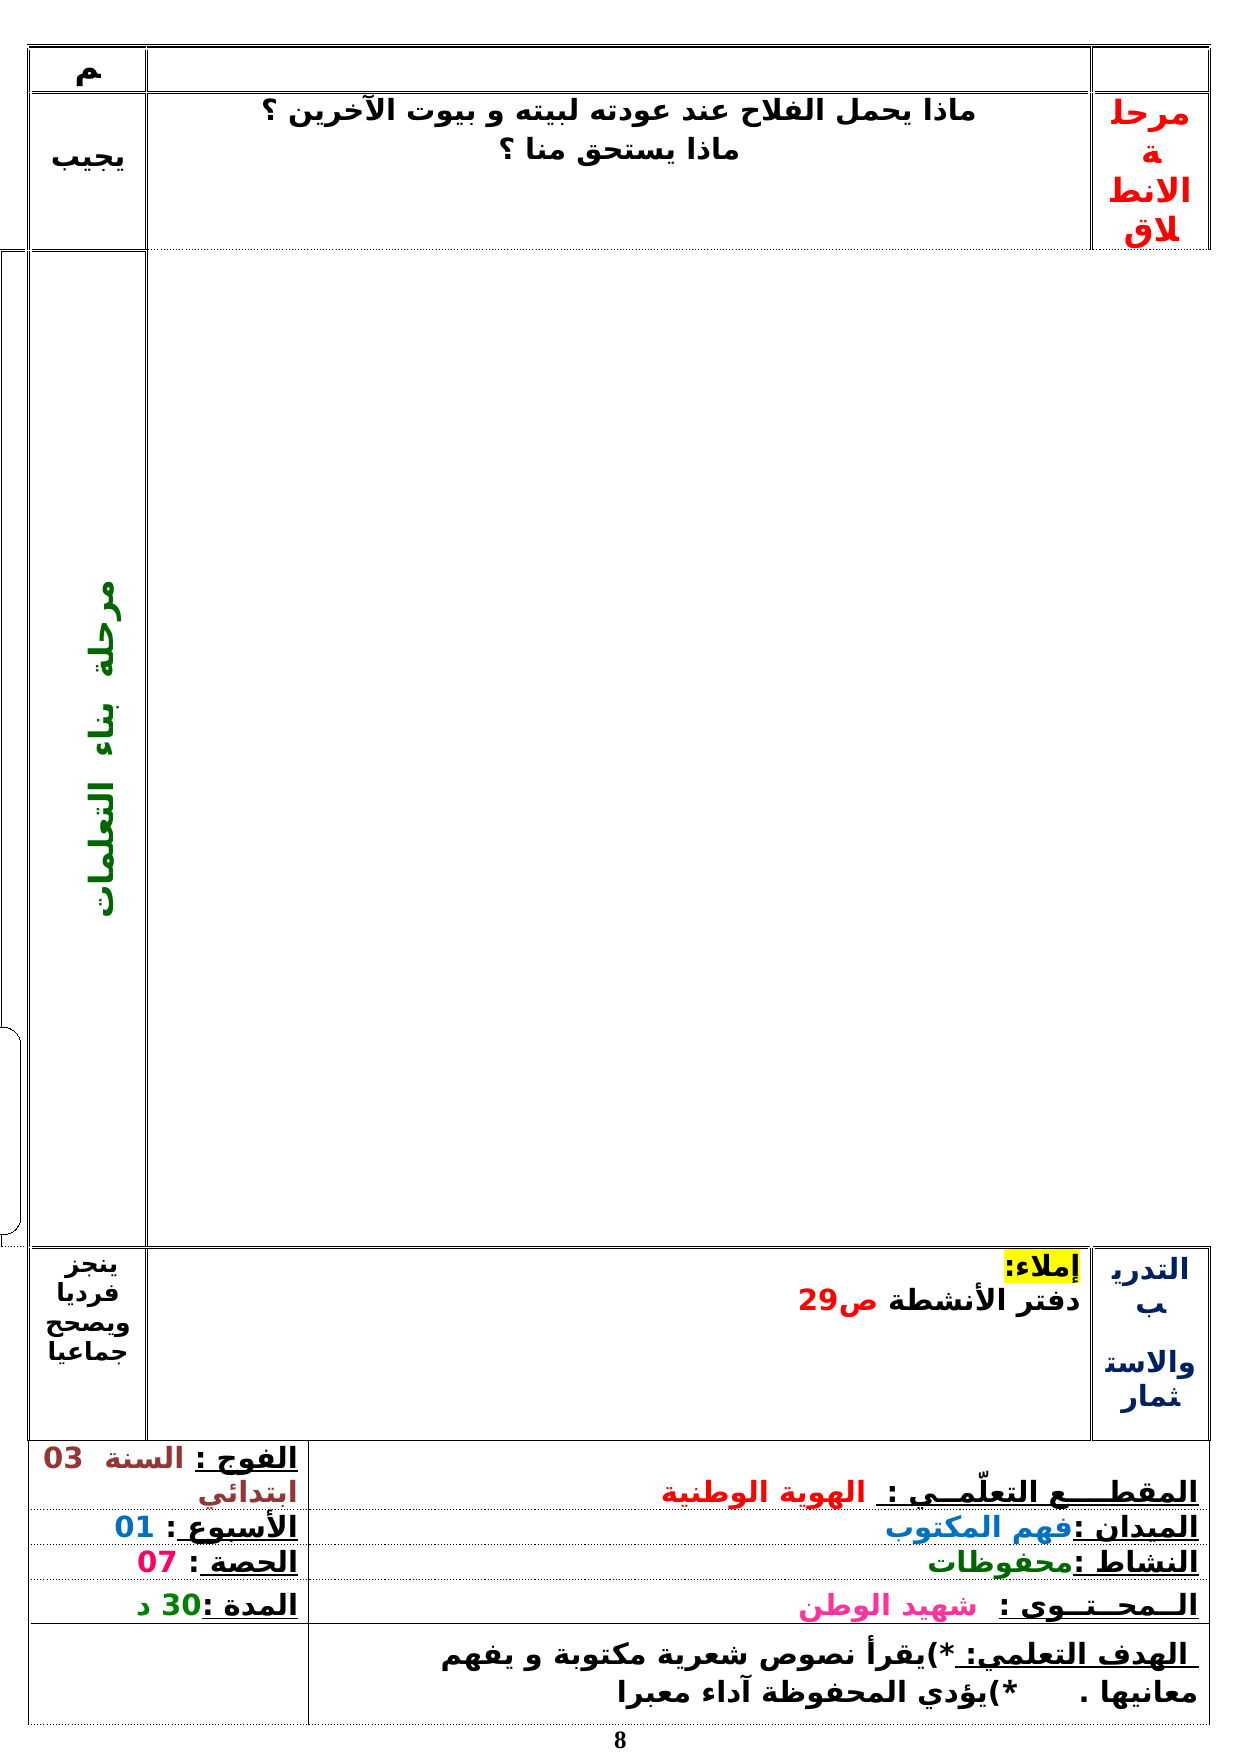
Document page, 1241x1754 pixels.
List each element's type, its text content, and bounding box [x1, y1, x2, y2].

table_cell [147, 48, 1090, 91]
table_cell يجيب [30, 91, 145, 249]
table_cell المقطــــع التعلّمــي : الهوية الوطنية [309, 1440, 1209, 1509]
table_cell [309, 1624, 1209, 1724]
table_cell [29, 1623, 308, 1724]
table_cell الـمـراحل [1092, 45, 1210, 91]
table_cell الــمحــتــوى : شهيد الوطن [309, 1579, 1209, 1623]
table_cell الأسبوع : 01 [29, 1509, 308, 1544]
table_cell ماذا يحمل الفلاح عند عودته لبيته و بيوت الآخرين ؟ ماذا يستحق منا ؟ [148, 91, 1090, 249]
table_cell الفوج : السنة 03 ابتدائي [29, 1441, 308, 1509]
table_cell التدريب والاستثمار [1092, 1246, 1210, 1440]
table_cell الحصة : 07 [29, 1544, 308, 1579]
table_cell الميدان :فهم المكتوب [309, 1509, 1209, 1544]
table_cell مرحلة بناء التعلمات [28, 249, 146, 1246]
table_cell مرحلة الانطلاق [1093, 91, 1208, 249]
table_cell إملاء: دفتر الأنشطة ص29 [147, 1246, 1092, 1440]
table_cell المدة :30 د [29, 1579, 308, 1623]
table_cell مؤشرات التقويم [28, 45, 147, 91]
table_cell ينجز فرديا ويصحح جماعيا [28, 1246, 147, 1440]
table_cell النشاط :محفوظات [309, 1544, 1209, 1579]
